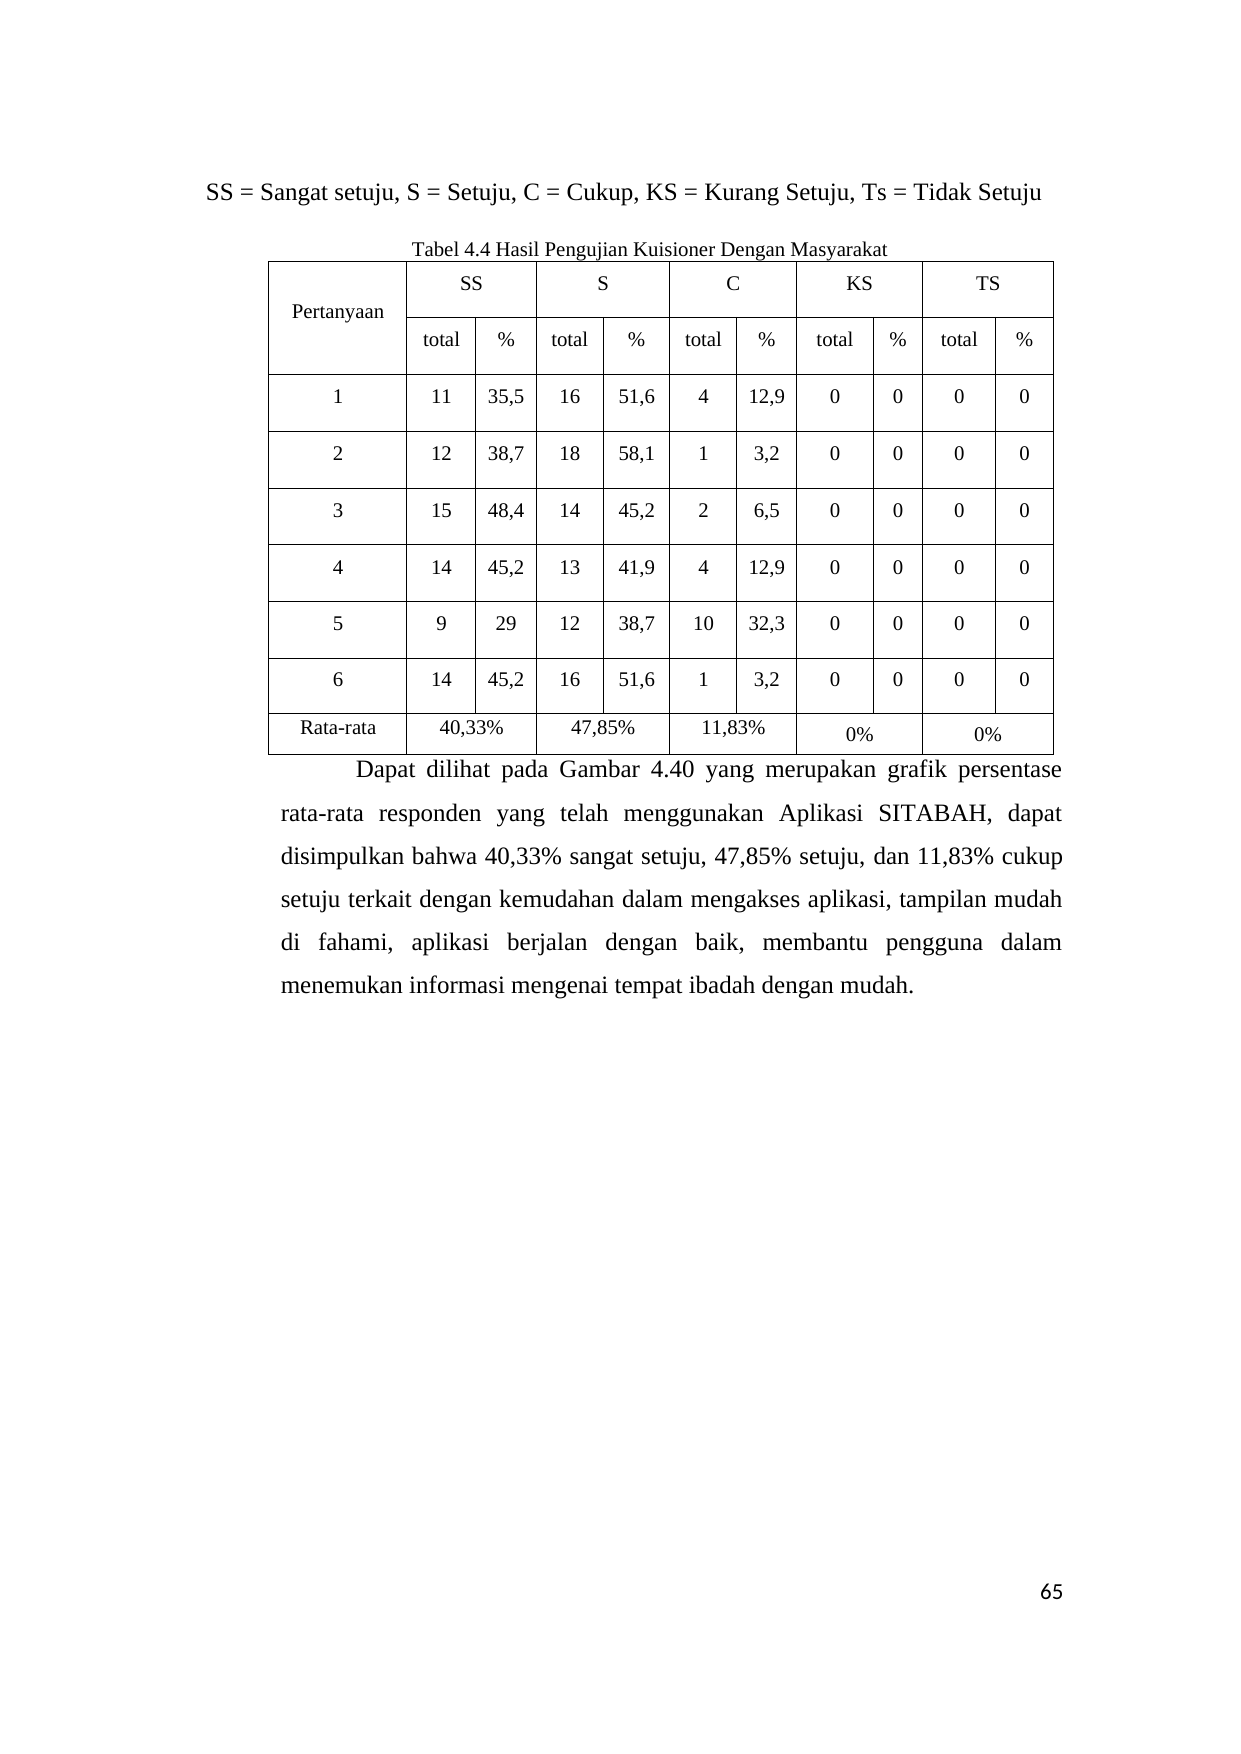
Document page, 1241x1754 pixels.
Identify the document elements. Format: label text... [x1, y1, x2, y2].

table_cell 0 [923, 659, 995, 713]
table_cell Rata-rata [269, 714, 406, 753]
table_cell 9 [407, 602, 475, 658]
table_cell 32,3 [737, 602, 796, 658]
table_cell 38,7 [604, 602, 669, 658]
text SS = Sangat setuju, S = Setuju, C = Cukup, KS = Kurang Setuju, Ts = Tidak Setuju [206, 177, 1063, 206]
table_cell 0 [923, 489, 995, 544]
table_cell total [797, 318, 873, 374]
table_cell 0 [996, 489, 1053, 544]
table_cell 6,5 [737, 489, 796, 544]
table_header TS [923, 262, 1053, 317]
table_cell 14 [407, 659, 475, 713]
table_cell 51,6 [604, 375, 669, 431]
table_cell 0% [797, 714, 922, 753]
table_cell 45,2 [476, 545, 536, 601]
table_cell 14 [537, 489, 603, 544]
table_cell 0 [874, 432, 922, 487]
table_cell 12,9 [737, 375, 796, 431]
table_cell total [670, 318, 736, 374]
table_cell 38,7 [476, 432, 536, 487]
table_cell 0 [797, 375, 873, 431]
table_header KS [797, 262, 922, 317]
table_cell 0% [923, 714, 1053, 753]
table_cell 45,2 [476, 659, 536, 713]
table_cell 41,9 [604, 545, 669, 601]
table_cell 0 [797, 489, 873, 544]
table_cell 15 [407, 489, 475, 544]
table_cell 0 [797, 659, 873, 713]
table_cell % [604, 318, 669, 374]
table_cell 0 [923, 432, 995, 487]
table_cell total [923, 318, 995, 374]
table_cell 51,6 [604, 659, 669, 713]
table_header SS [407, 262, 536, 317]
table_cell 0 [996, 659, 1053, 713]
table_cell 0 [923, 545, 995, 601]
table_cell 0 [923, 375, 995, 431]
table_cell 1 [670, 432, 736, 487]
table_cell 0 [996, 432, 1053, 487]
table_cell 16 [537, 375, 603, 431]
table_cell 45,2 [604, 489, 669, 544]
table_cell 0 [874, 659, 922, 713]
table_cell 1 [269, 375, 406, 431]
table_cell 3,2 [737, 659, 796, 713]
table_cell 48,4 [476, 489, 536, 544]
table_cell 0 [874, 375, 922, 431]
table_cell 0 [874, 602, 922, 658]
table_cell 5 [269, 602, 406, 658]
table_cell 2 [670, 489, 736, 544]
table_cell 0 [923, 602, 995, 658]
table_cell 12,9 [737, 545, 796, 601]
text Dapat dilihat pada Gambar 4.40 yang merupakan grafik persentase rata-rata responden yang telah menggunakan Aplikasi SITABAH, dapat disimpulkan bahwa 40,33% sangat setuju, 47,85% setuju, dan 11,83% cukup setuju terkait dengan kemudahan dalam mengakses aplikasi, tampilan mudah di fahami, aplikasi berjalan dengan baik, membantu pengguna dalam menemukan informasi mengenai tempat ibadah dengan mudah. [281, 754, 1063, 999]
table_header Pertanyaan [269, 262, 406, 374]
table_header S [537, 262, 669, 317]
table_cell 4 [670, 375, 736, 431]
table_cell 14 [407, 545, 475, 601]
table_cell total [407, 318, 475, 374]
table_cell 4 [670, 545, 736, 601]
table_cell % [476, 318, 536, 374]
table_cell % [996, 318, 1053, 374]
table_cell 0 [797, 602, 873, 658]
table_cell 12 [407, 432, 475, 487]
table_cell 2 [269, 432, 406, 487]
table_cell 0 [797, 545, 873, 601]
table_cell 3,2 [737, 432, 796, 487]
table_cell 40,33% [407, 714, 536, 753]
table_cell 13 [537, 545, 603, 601]
table_cell 0 [797, 432, 873, 487]
table_cell 3 [269, 489, 406, 544]
table_cell 0 [996, 375, 1053, 431]
table_cell 11 [407, 375, 475, 431]
table_cell 29 [476, 602, 536, 658]
table_cell 1 [670, 659, 736, 713]
table_cell 10 [670, 602, 736, 658]
table_cell 0 [874, 489, 922, 544]
table_cell total [537, 318, 603, 374]
table_cell 18 [537, 432, 603, 487]
table_cell 0 [996, 545, 1053, 601]
table_header C [670, 262, 796, 317]
table_cell 47,85% [537, 714, 669, 753]
table_cell 11,83% [670, 714, 796, 753]
table_cell 12 [537, 602, 603, 658]
table_cell 58,1 [604, 432, 669, 487]
table_cell % [874, 318, 922, 374]
table_cell 6 [269, 659, 406, 713]
table_cell 16 [537, 659, 603, 713]
table_cell 4 [269, 545, 406, 601]
table_cell 0 [996, 602, 1053, 658]
table_cell 0 [874, 545, 922, 601]
table_cell % [737, 318, 796, 374]
table_cell 35,5 [476, 375, 536, 431]
